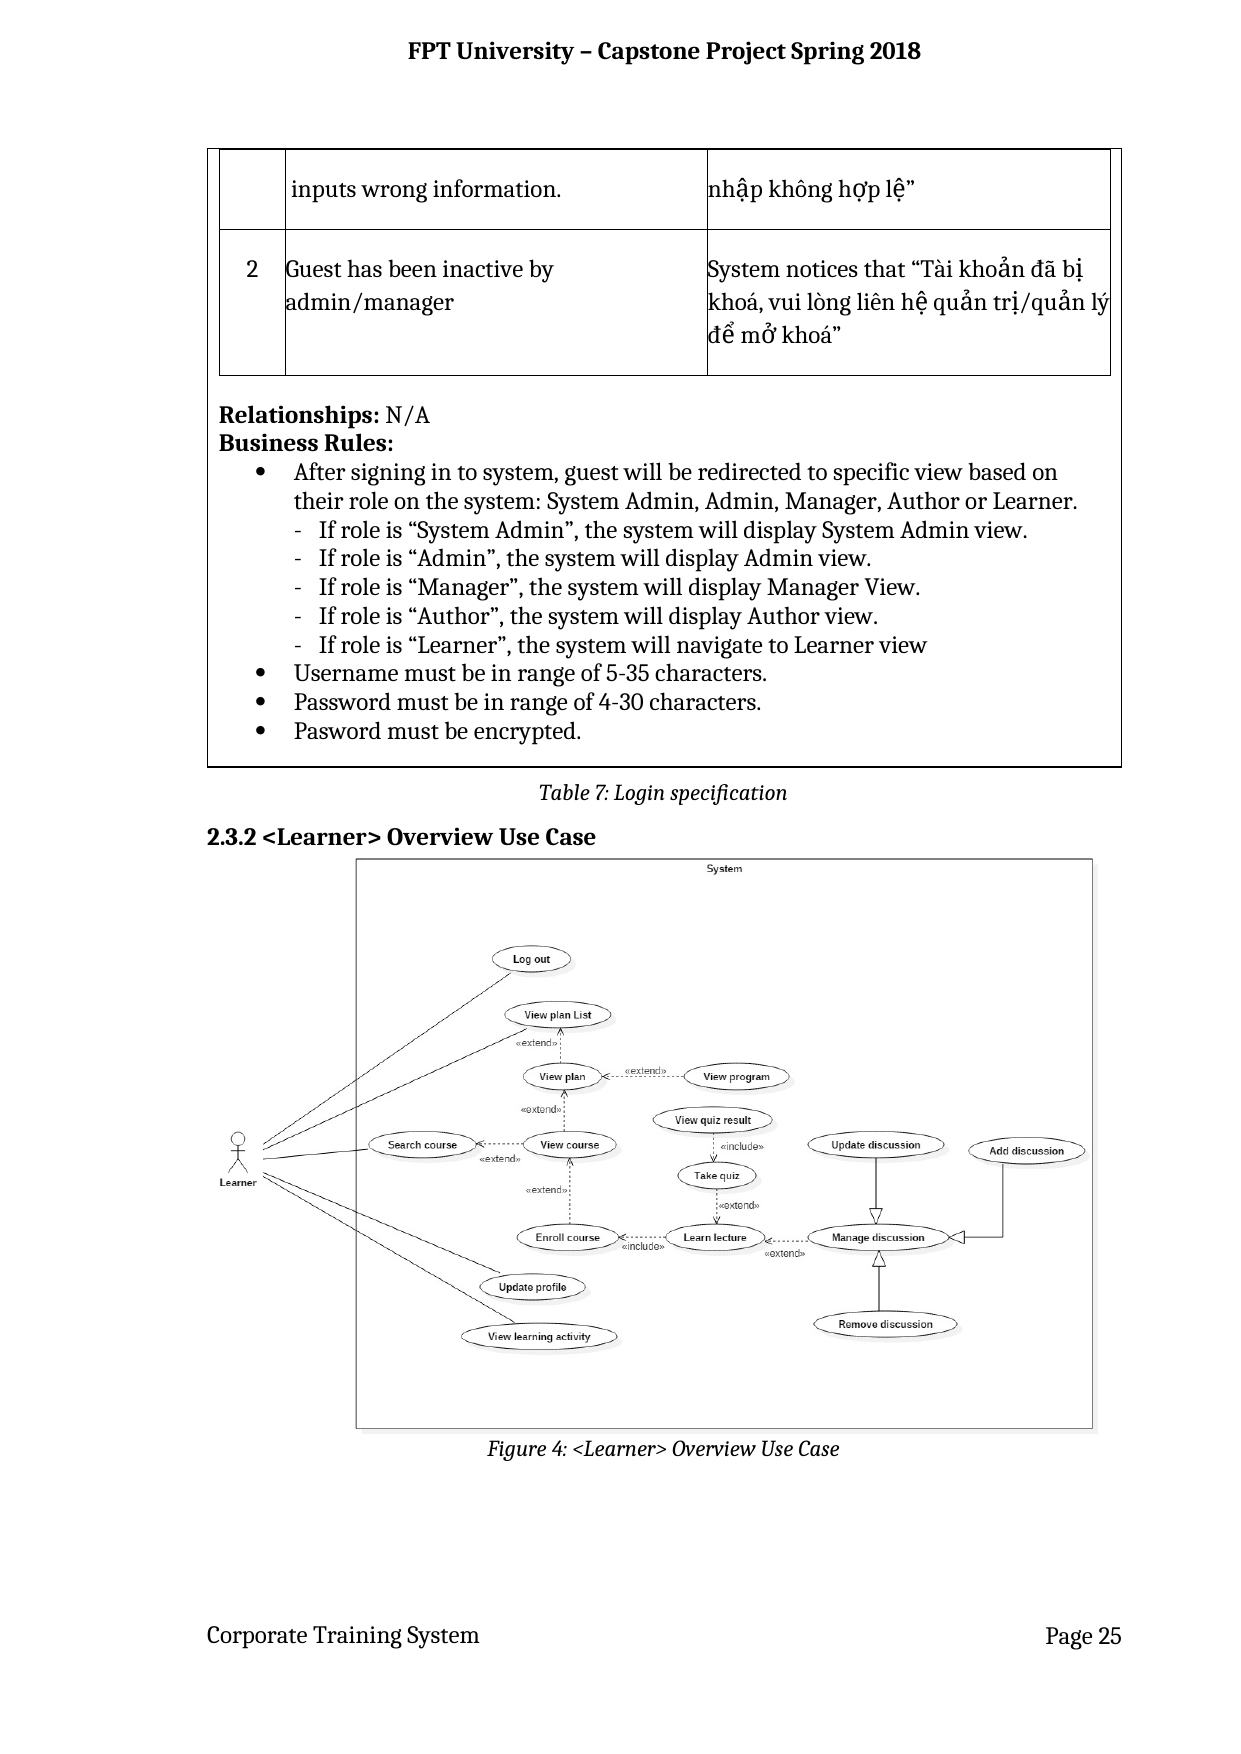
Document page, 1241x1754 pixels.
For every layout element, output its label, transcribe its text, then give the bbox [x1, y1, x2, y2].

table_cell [208, 149, 1121, 766]
list Table : Login specification [207, 780, 1122, 806]
picture [206, 851, 1123, 1436]
text 2.3.2 <Learner> Overview Use Case [207, 823, 1122, 851]
text Figure : <Learner> Overview Use Case [207, 1436, 1122, 1462]
